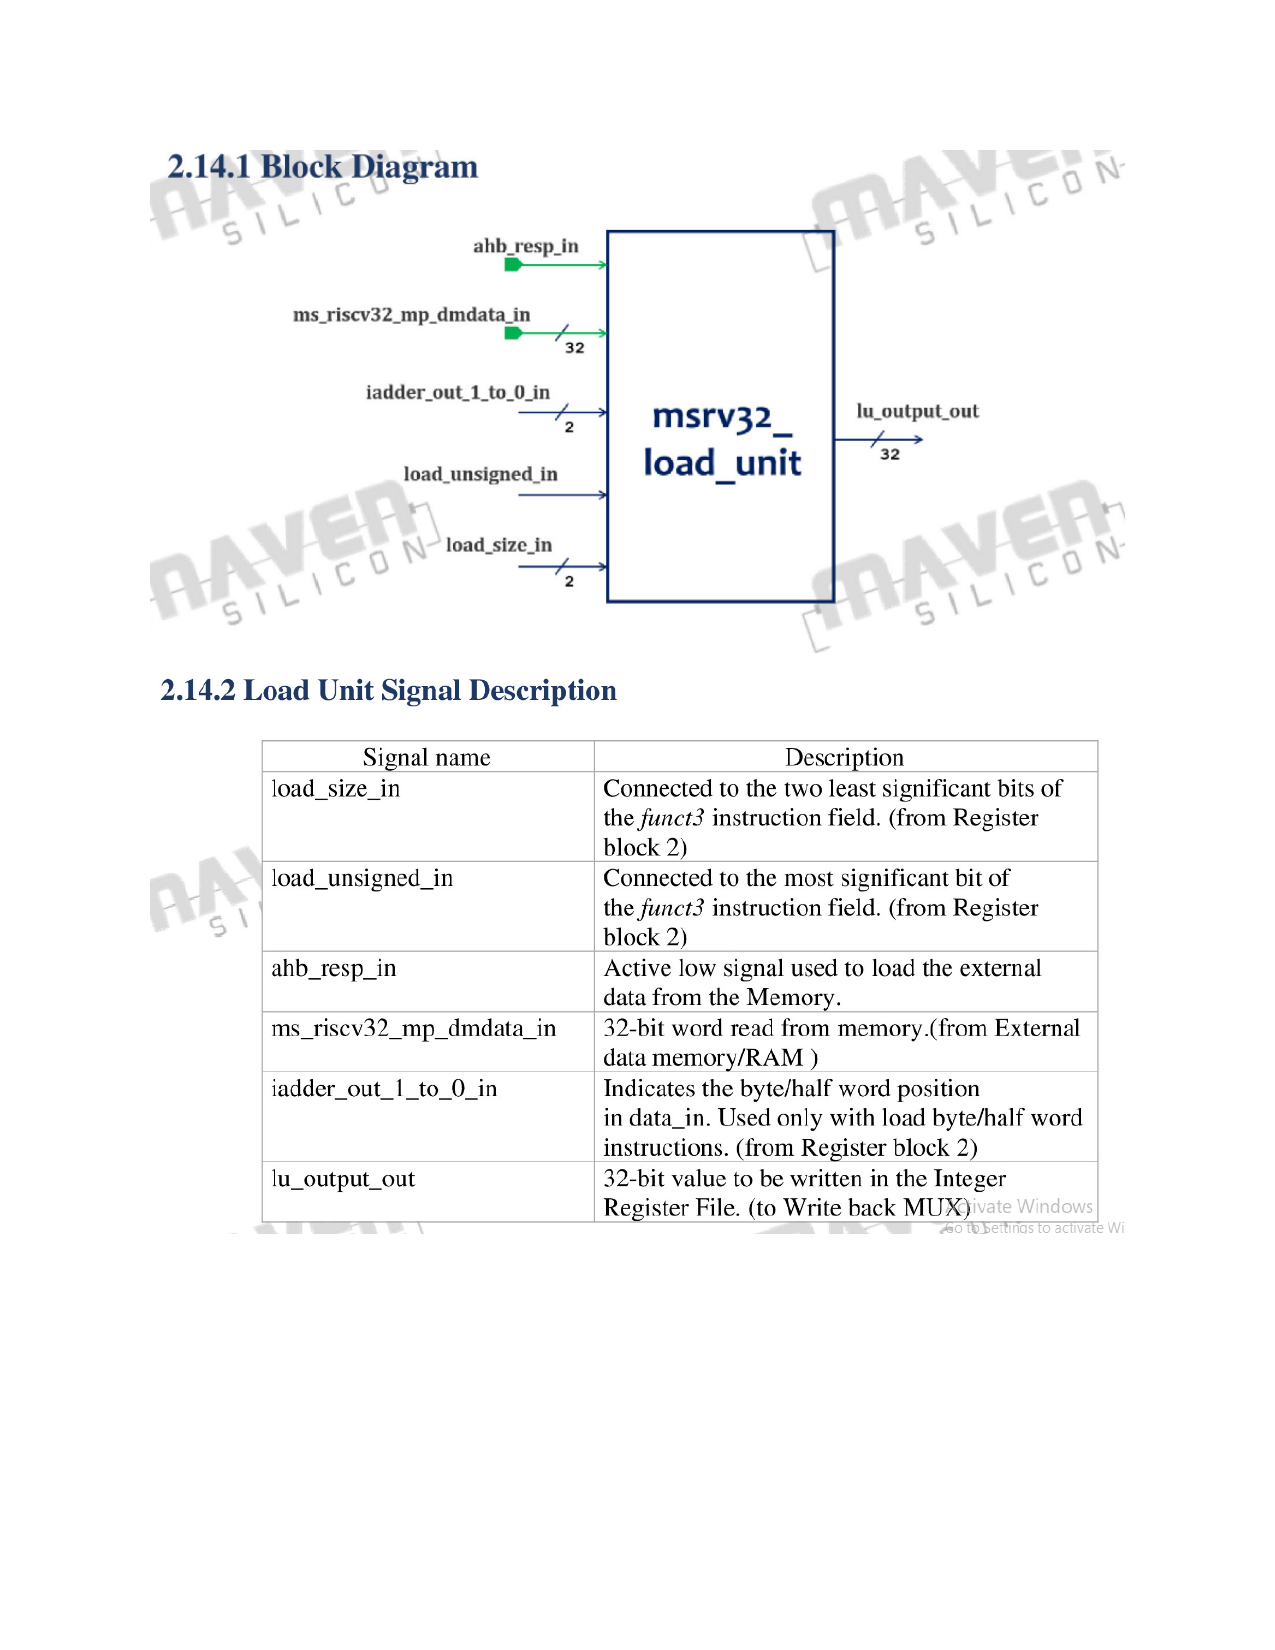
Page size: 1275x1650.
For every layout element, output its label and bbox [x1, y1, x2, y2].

picture [150, 150, 1125, 672]
picture [150, 675, 1125, 1234]
